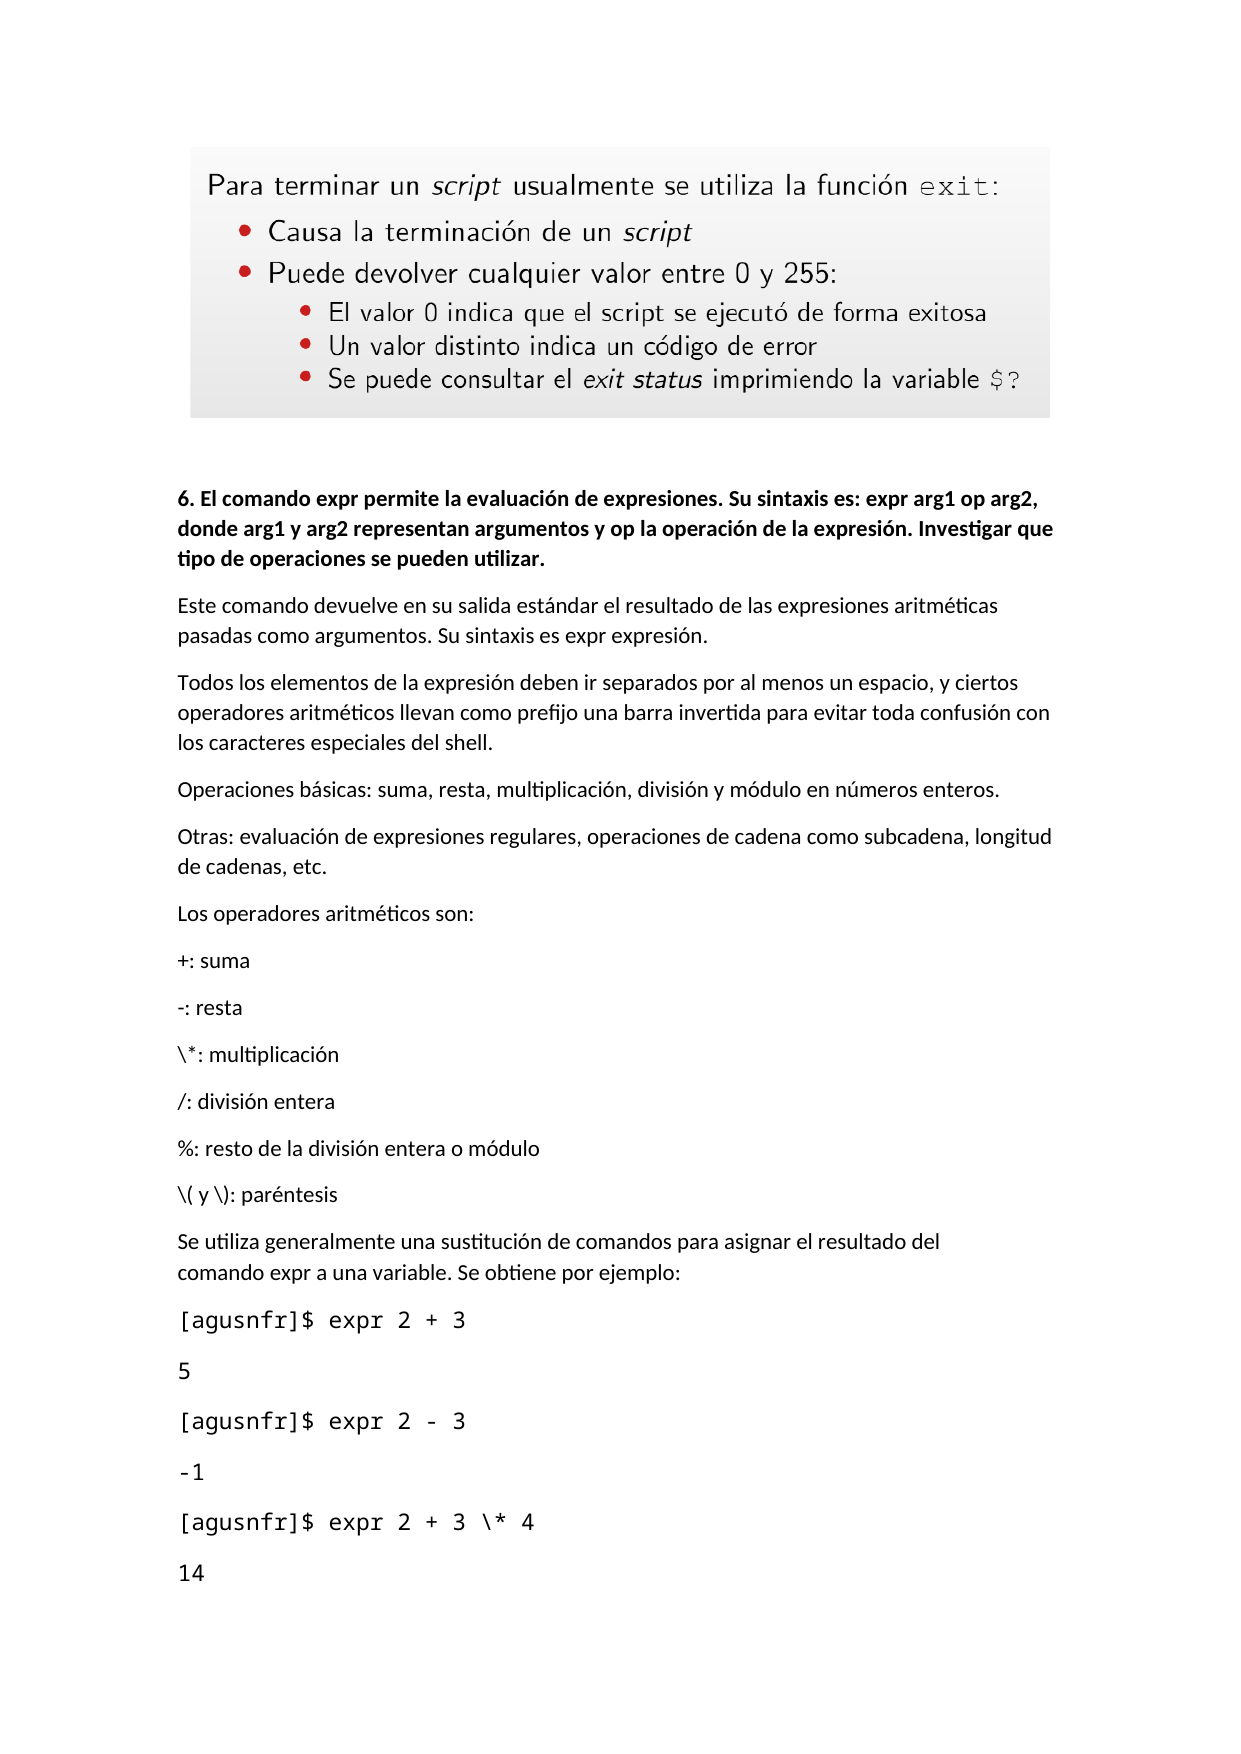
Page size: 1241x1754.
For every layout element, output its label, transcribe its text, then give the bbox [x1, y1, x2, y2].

text %: resto de la división entera o módulo [177, 1134, 1063, 1162]
text Se utiliza generalmente una sustitución de comandos para asignar el resultado del comando expr a una variable. Se obtiene por ejemplo: [177, 1227, 1063, 1286]
text Otras: evaluación de expresiones regulares, operaciones de cadena como subcadena, longitud de cadenas, etc. [177, 822, 1063, 880]
text [agusnfr]$ expr 2 + 3 \* 4 [177, 1506, 1063, 1537]
text Los operadores aritméticos son: [177, 899, 1063, 927]
text Operaciones básicas: suma, resta, multiplicación, división y módulo en números enteros. [177, 775, 1063, 803]
text 14 [177, 1557, 1063, 1588]
text \( y \): paréntesis [177, 1181, 1063, 1208]
text Este comando devuelve en su salida estándar el resultado de las expresiones aritméticas pasadas como argumentos. Su sintaxis es expr expresión. [177, 591, 1063, 649]
text \*: multiplicación [177, 1040, 1063, 1068]
text -1 [177, 1456, 1063, 1487]
text +: suma [177, 946, 1063, 974]
text -: resta [177, 993, 1063, 1021]
text 6. El comando expr permite la evaluación de expresiones. Su sintaxis es: expr arg1 op arg2, donde arg1 y arg2 representan argumentos y op la operación de la expresión. Investigar que tipo de operaciones se pueden utilizar. [177, 484, 1063, 572]
picture [190, 147, 1050, 418]
text Todos los elementos de la expresión deben ir separados por al menos un espacio, y ciertos operadores aritméticos llevan como prefijo una barra invertida para evitar toda confusión con los caracteres especiales del shell. [177, 668, 1063, 756]
text 5 [177, 1355, 1063, 1386]
text [agusnfr]$ expr 2 + 3 [177, 1304, 1063, 1336]
text /: división entera [177, 1087, 1063, 1115]
text [agusnfr]$ expr 2 - 3 [177, 1405, 1063, 1437]
